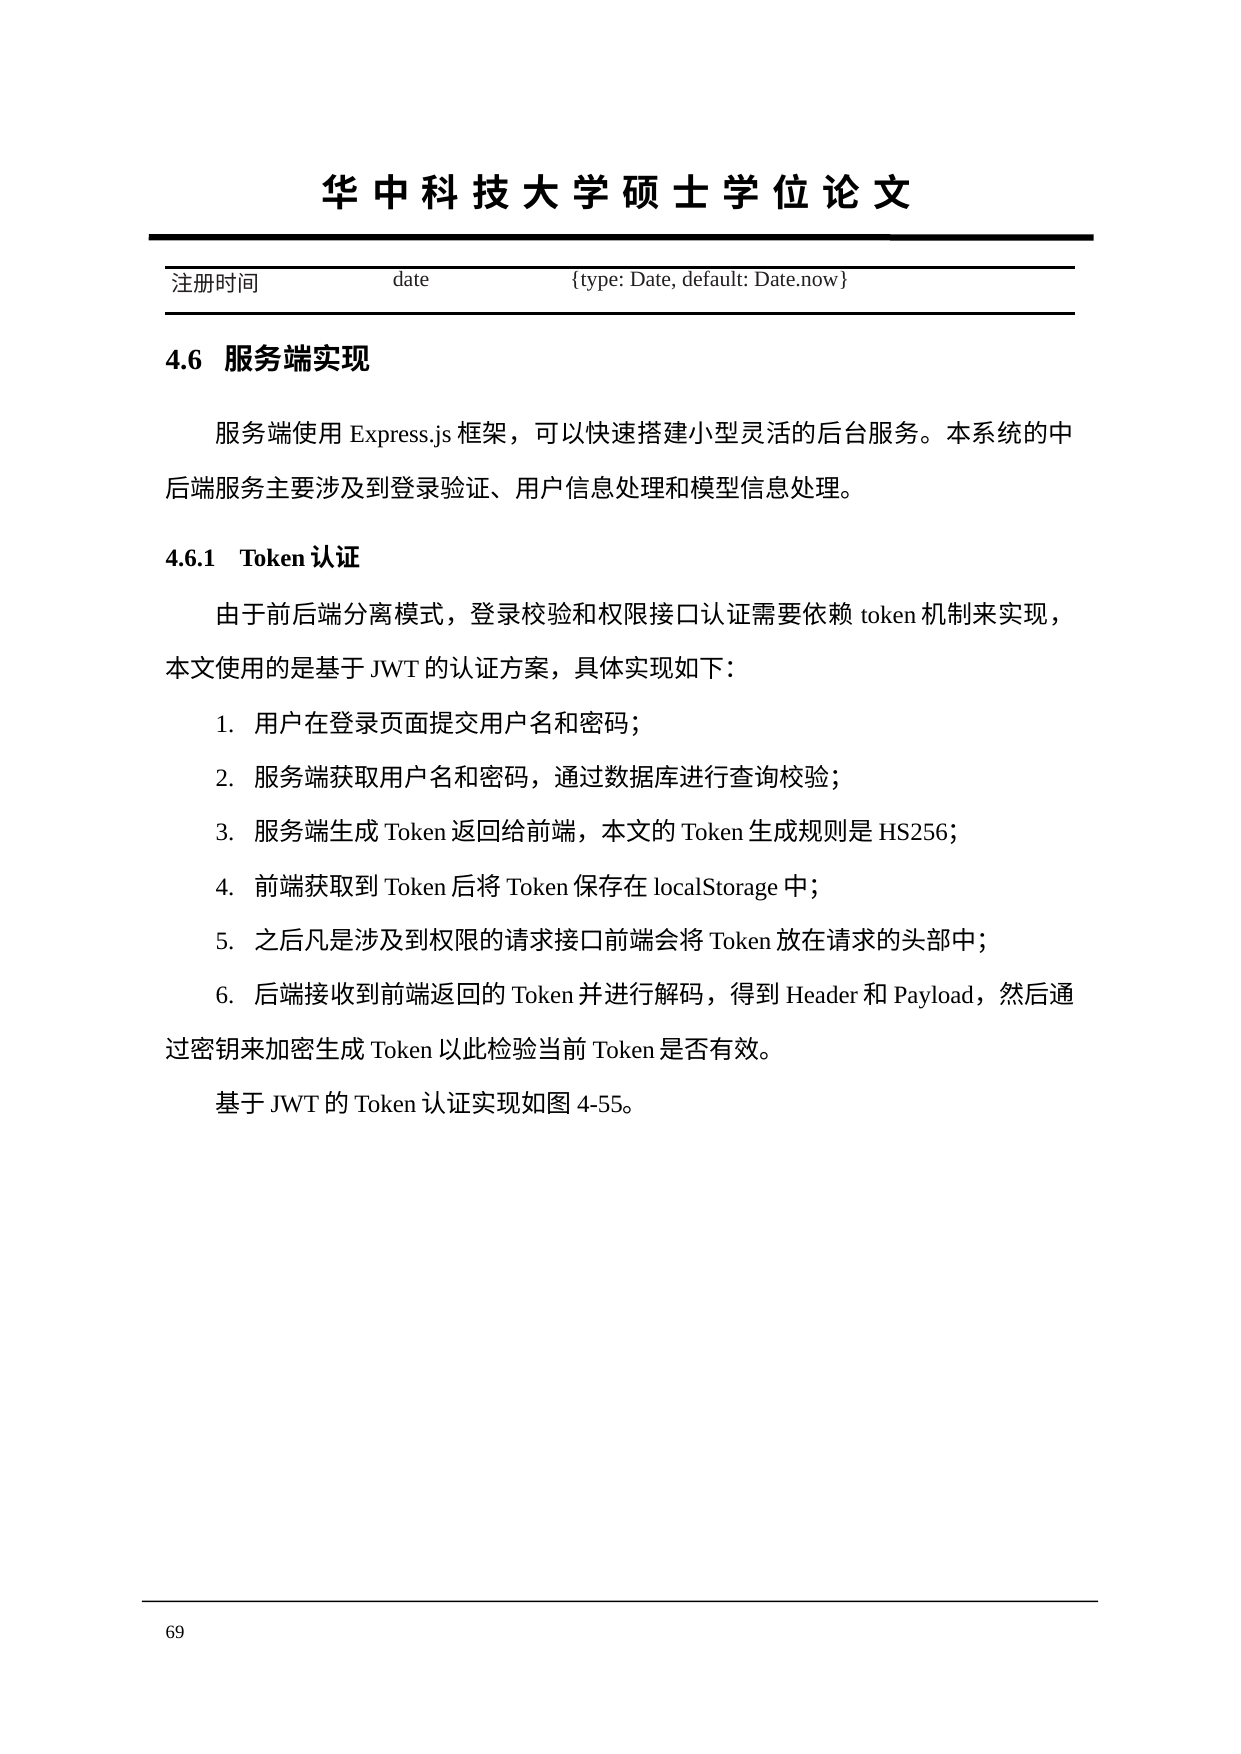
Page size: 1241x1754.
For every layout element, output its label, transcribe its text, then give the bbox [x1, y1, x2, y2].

subtitle Token认证 [165, 537, 1075, 573]
table_cell 注册时间 [165, 269, 387, 312]
table_cell {type: Date, default: Date.now} [564, 269, 1075, 312]
list 服务端获取用户名和密码，通过数据库进行查询校验； [165, 757, 1075, 794]
text 由于前后端分离模式，登录校验和权限接口认证需要依赖token机制来实现，本文使用的是基于JWT的认证方案，具体实现如下： [165, 594, 1075, 685]
list 服务端生成Token返回给前端，本文的Token生成规则是HS256； [165, 812, 1075, 848]
subtitle 服务端实现 [165, 336, 1075, 378]
text 服务端使用Express.js框架，可以快速搭建小型灵活的后台服务。本系统的中后端服务主要涉及到登录验证、用户信息处理和模型信息处理。 [165, 414, 1075, 504]
list 后端接收到前端返回的Token并进行解码，得到Header和Payload，然后通过密钥来加密生成Token以此检验当前Token是否有效。 [165, 975, 1075, 1066]
list 用户在登录页面提交用户名和密码； [165, 703, 1075, 739]
list 之后凡是涉及到权限的请求接口前端会将Token放在请求的头部中； [165, 921, 1075, 957]
table_cell date [387, 269, 564, 312]
list 前端获取到Token后将Token保存在localStorage中； [165, 866, 1075, 902]
